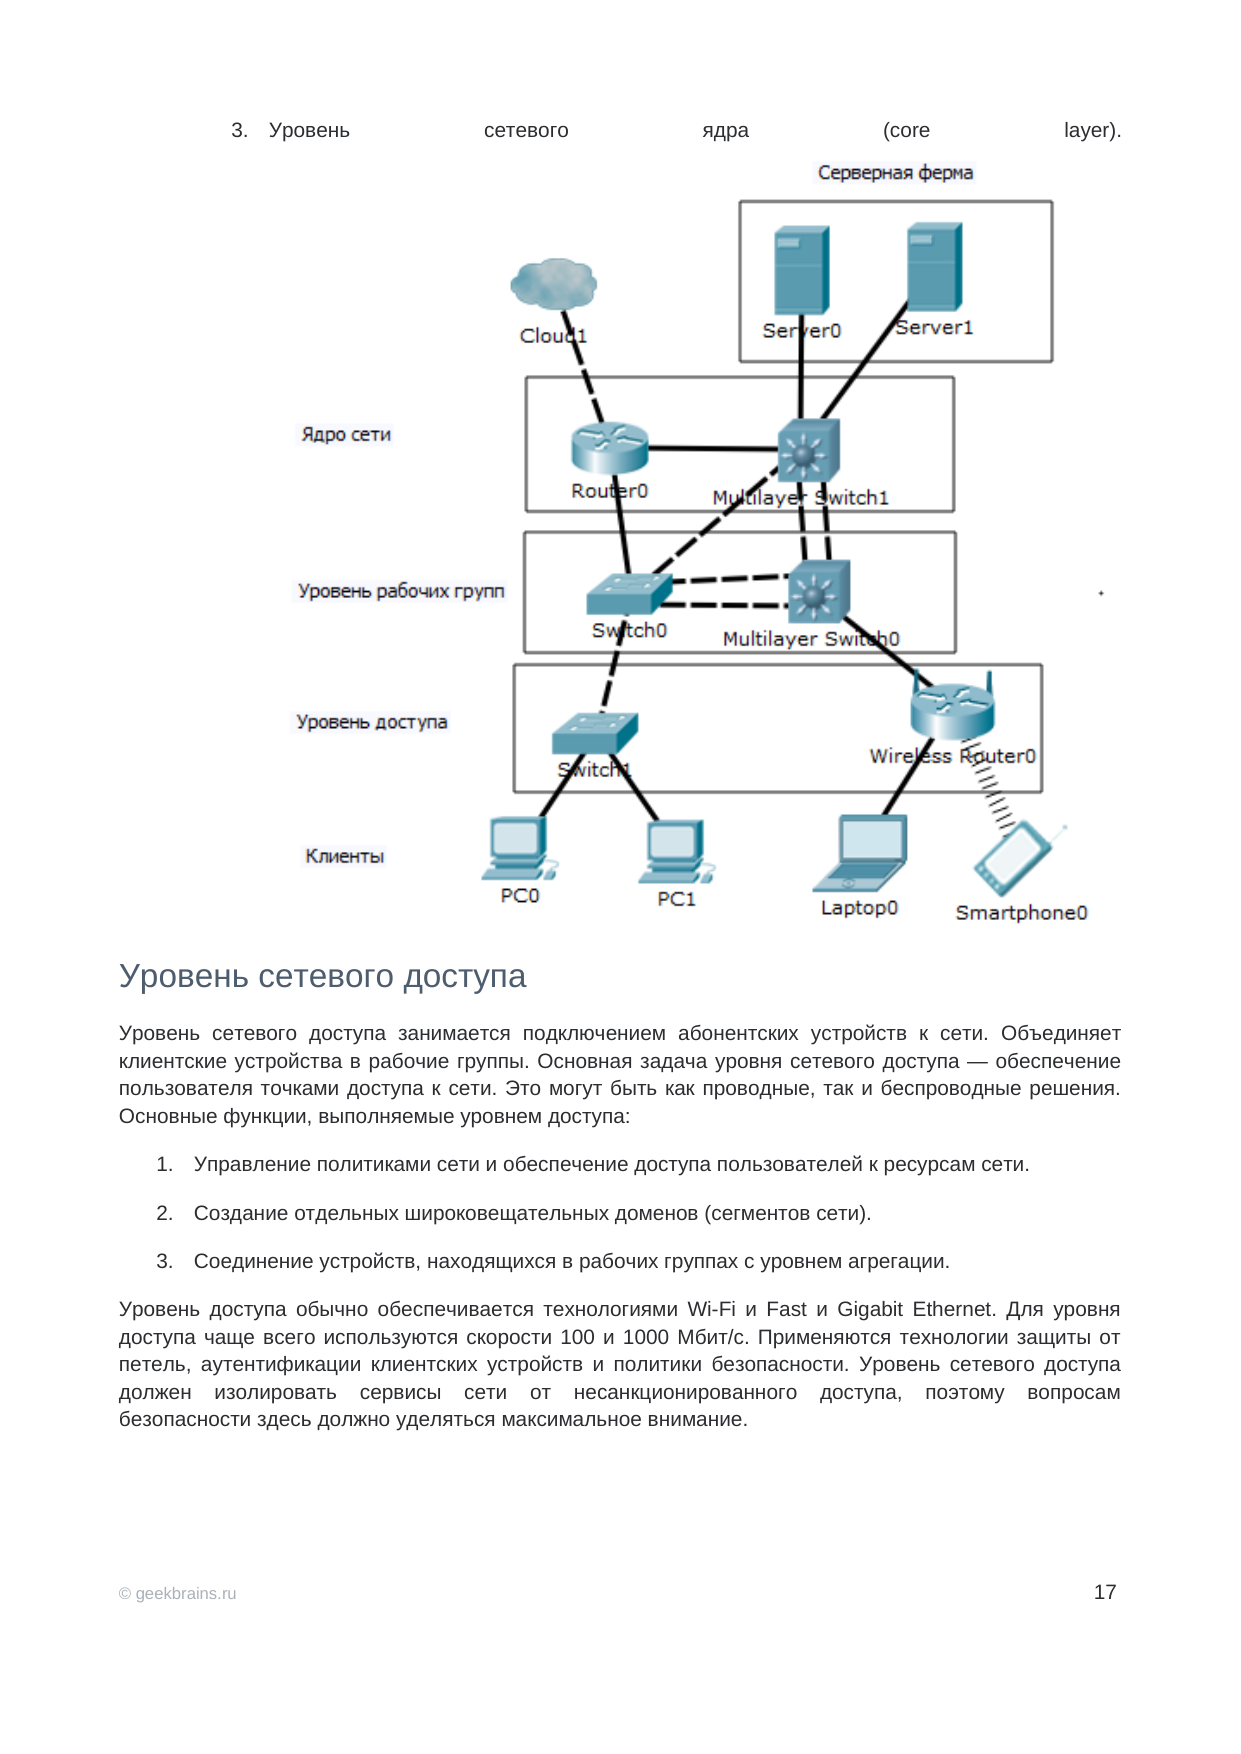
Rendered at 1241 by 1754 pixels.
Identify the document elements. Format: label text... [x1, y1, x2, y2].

subtitle Уровень сетевого доступа [119, 956, 1122, 995]
list Управление политиками сети и обеспечение доступа пользователей к ресурсам сети. [156, 1152, 1122, 1176]
text Уровень доступа обычно обеспечивается технологиями Wi-Fi и Fast и Gigabit Ethernet. Для уровня доступа чаще всего используются скорости 100 и 1000 Мбит/с. Применяются технологии защиты от петель, аутентификации клиентских устройств и политики безопасности. Уровень сетевого доступа должен изолировать сервисы сети от несанкционированного доступа, поэтому вопросам безопасности здесь должно уделяться максимальное внимание. [119, 1297, 1122, 1431]
list Создание отдельных широковещательных доменов (сегментов сети). [156, 1200, 1122, 1224]
picture [268, 145, 1130, 932]
text Уровень сетевого доступа занимается подключением абонентских устройств к сети. Объединяет клиентские устройства в рабочие группы. Основная задача уровня сетевого доступа — обеспечение пользователя точками доступа к сети. Это могут быть как проводные, так и беспроводные решения. Основные функции, выполняемые уровнем доступа: [119, 1021, 1122, 1128]
list Соединение устройств, находящихся в рабочих группах с уровнем агрегации. [156, 1249, 1122, 1273]
